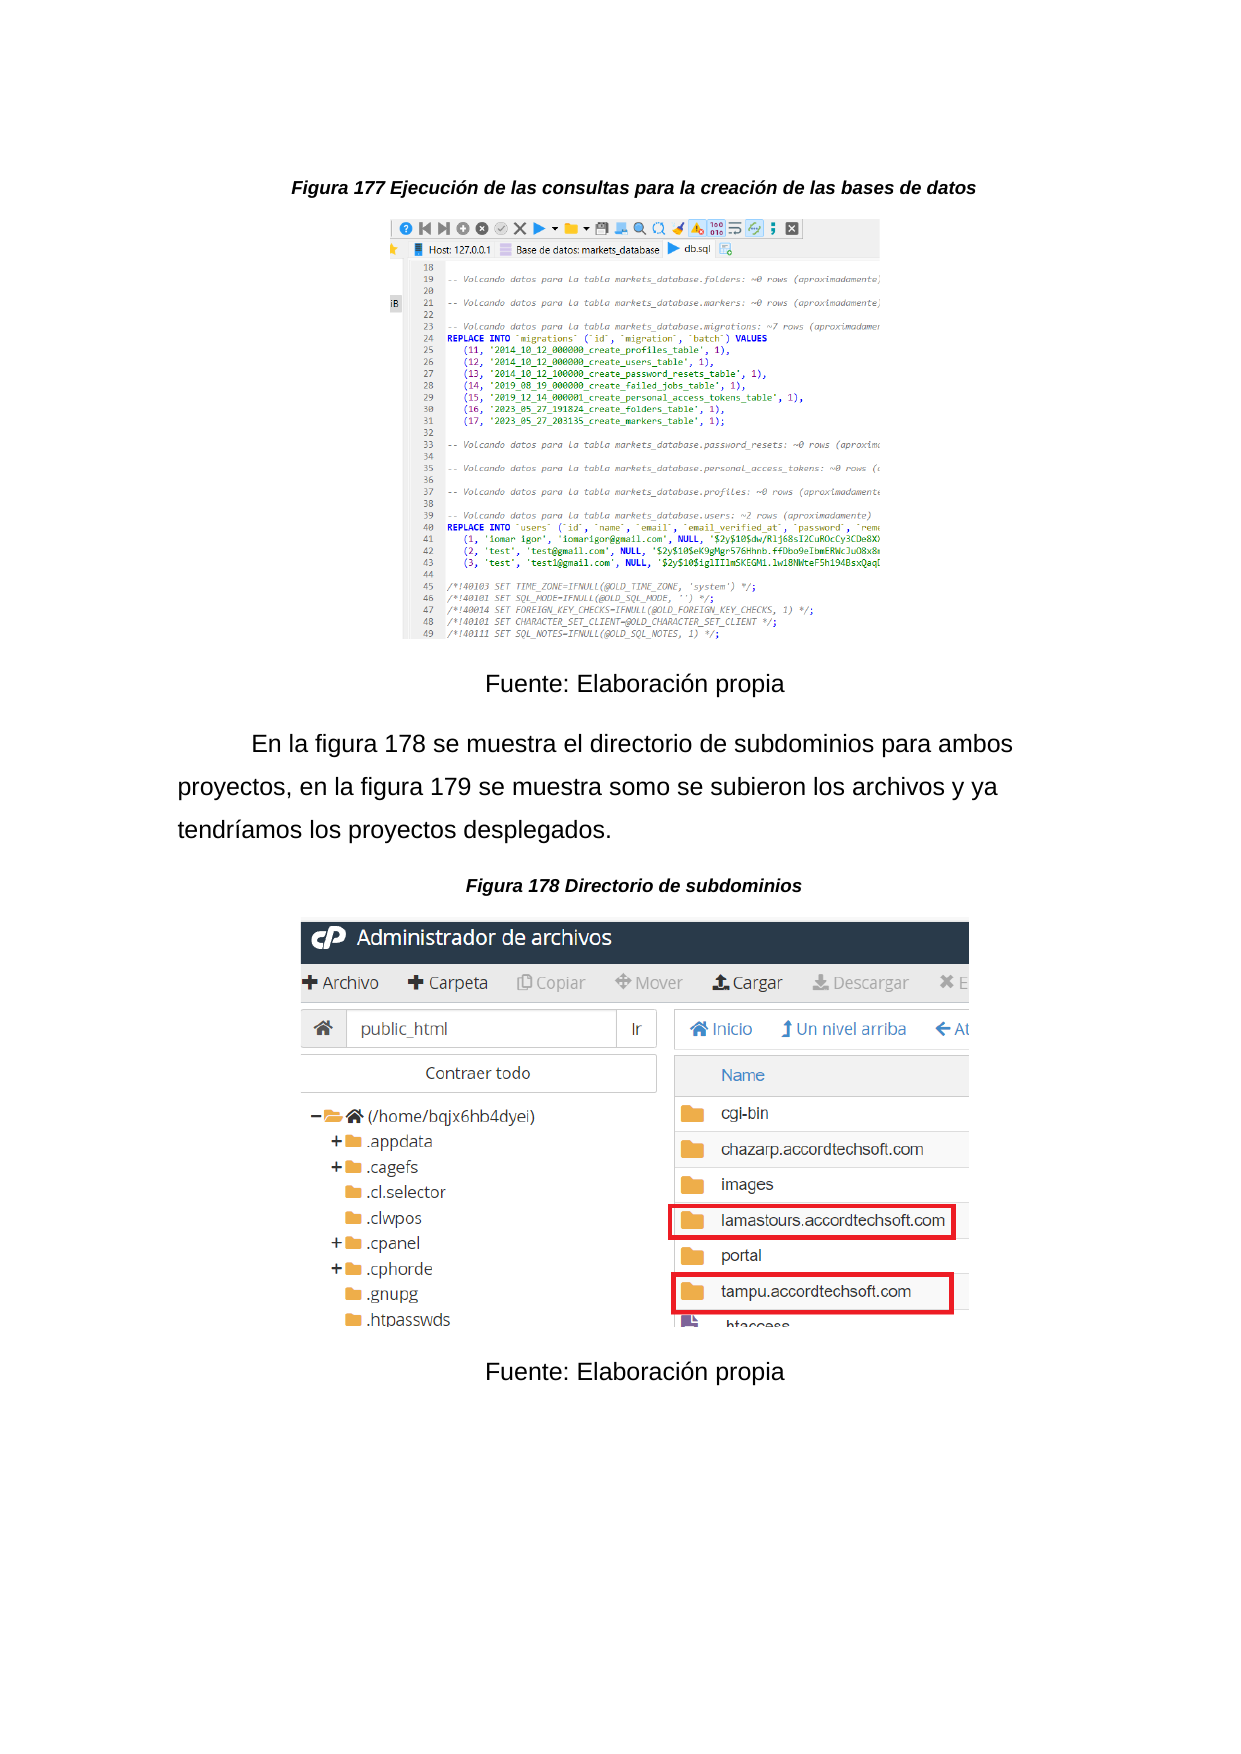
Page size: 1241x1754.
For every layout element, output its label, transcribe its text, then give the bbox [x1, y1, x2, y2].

picture [300, 917, 969, 1327]
text Figura 177 Ejecución de las consultas para la creación de las bases de datos [177, 177, 1092, 199]
text Figura 178 Directorio de subdominios [177, 875, 1092, 897]
text Fuente: Elaboración propia [177, 669, 1092, 698]
picture [390, 219, 880, 639]
text Fuente: Elaboración propia [177, 1357, 1092, 1386]
text En la figura 178 se muestra el directorio de subdominios para ambos proyectos, en la figura 179 se muestra somo se subieron los archivos y ya tendríamos los proyectos desplegados. [177, 729, 1092, 844]
